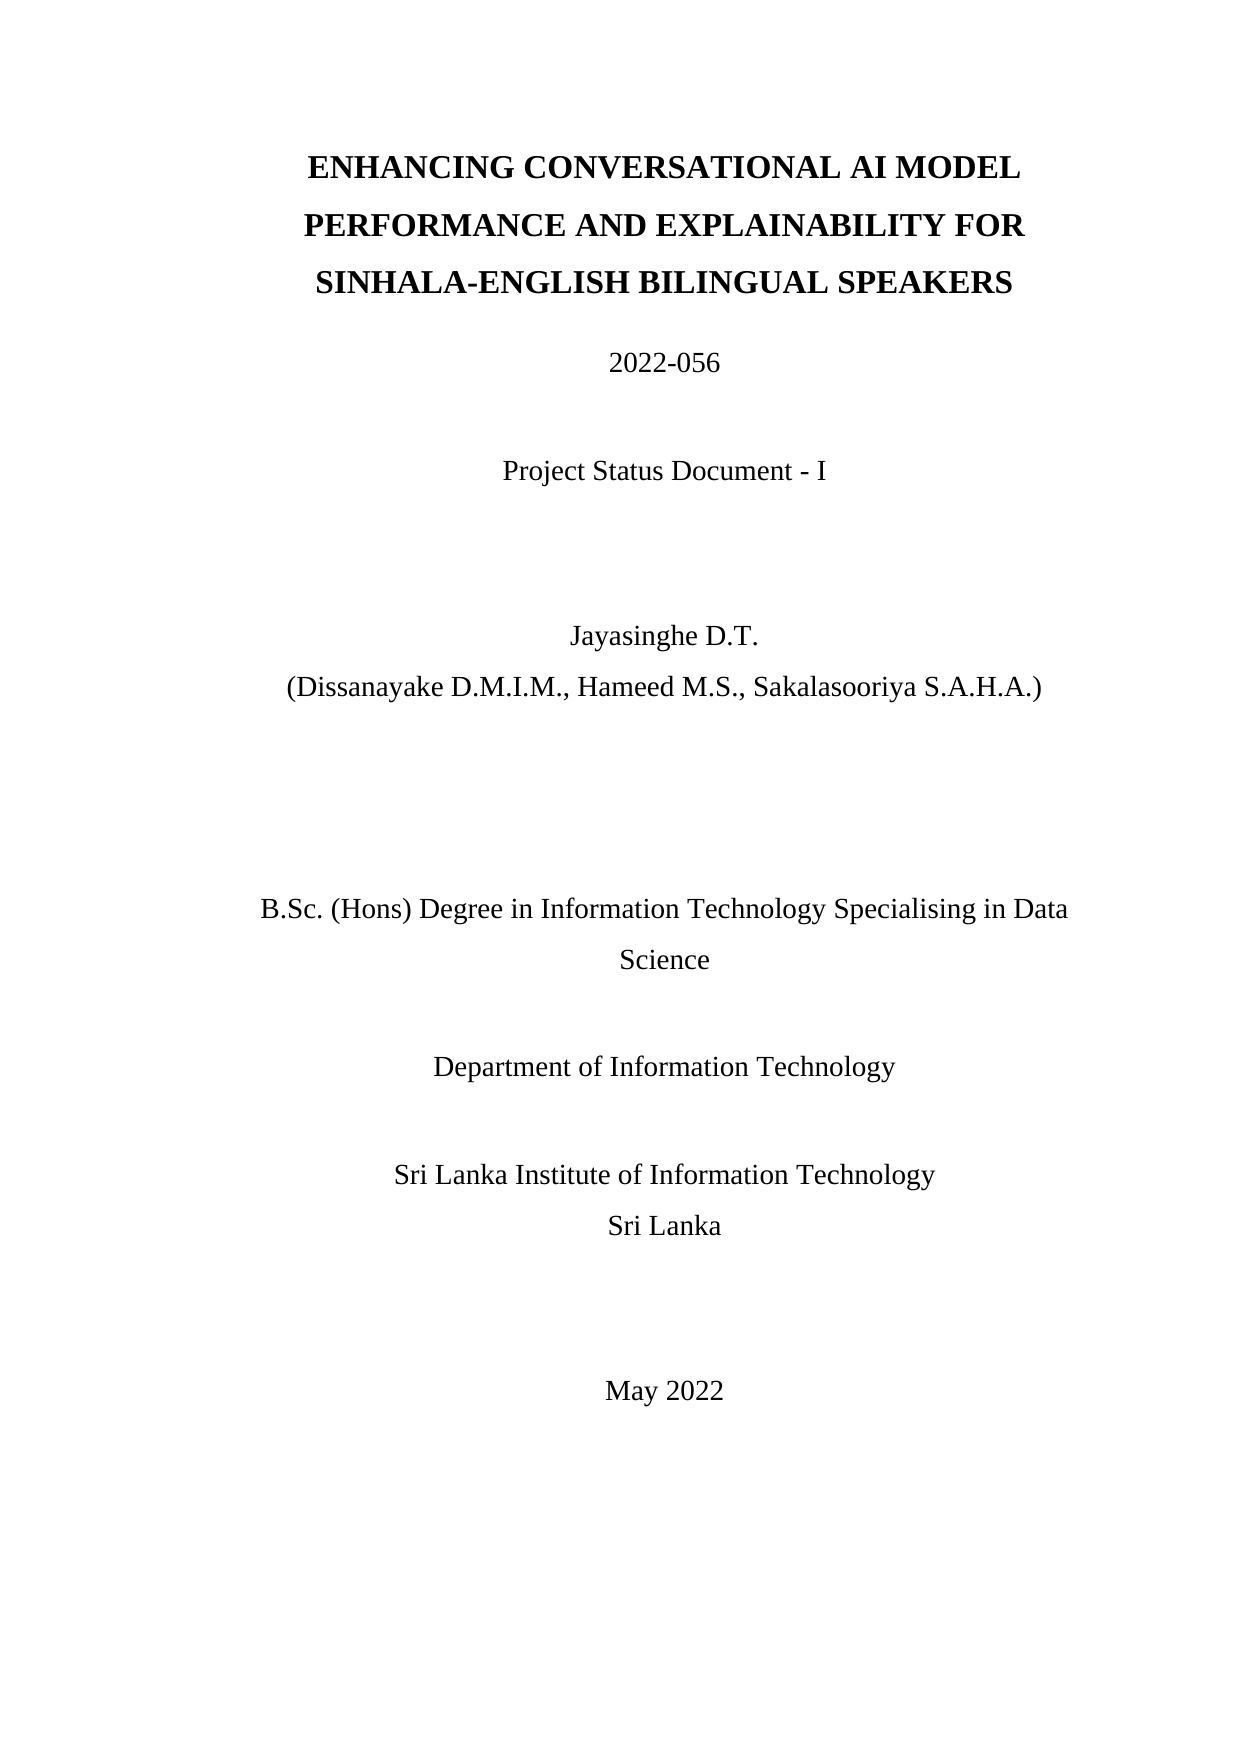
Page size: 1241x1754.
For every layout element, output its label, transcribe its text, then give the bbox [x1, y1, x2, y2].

text (Dissanayake D.M.I.M., Hameed M.S., Sakalasooriya S.A.H.A.) [236, 669, 1092, 702]
text Jayasinghe D.T. [236, 618, 1092, 652]
text Department of Information Technology [236, 1049, 1092, 1083]
text B.Sc. (Hons) Degree in Information Technology Specialising in Data Science [236, 891, 1092, 975]
text Sri Lanka Institute of Information Technology [236, 1157, 1092, 1191]
text 2022-056 [236, 345, 1092, 379]
text May 2022 [236, 1373, 1092, 1407]
text Sri Lanka [236, 1208, 1092, 1241]
text Project Status Document - I [236, 453, 1092, 487]
text ENHANCING CONVERSATIONAL AI MODEL PERFORMANCE AND EXPLAINABILITY FOR SINHALA-ENGLISH BILINGUAL SPEAKERS [236, 148, 1092, 301]
